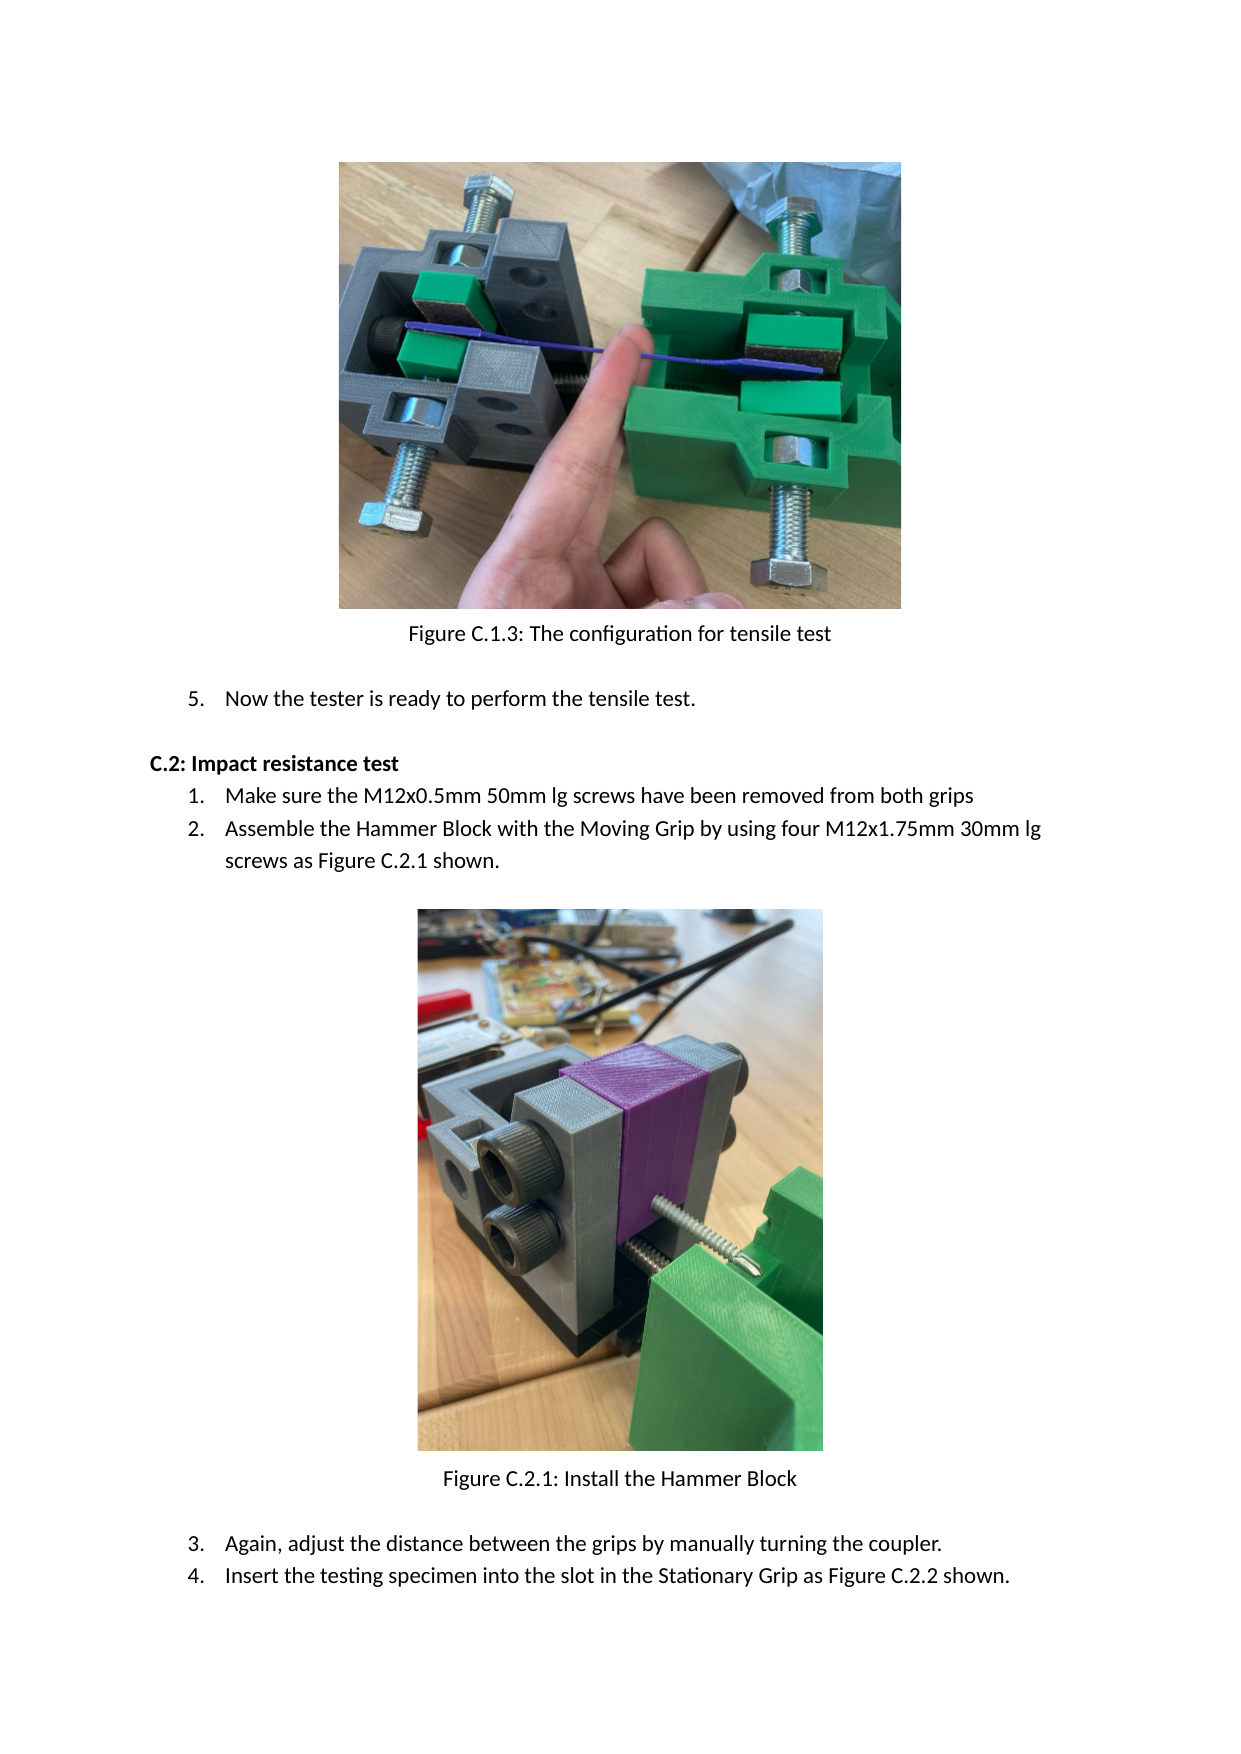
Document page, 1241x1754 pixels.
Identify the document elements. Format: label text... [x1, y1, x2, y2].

list Again, adjust the distance between the grips by manually turning the coupler. [187, 1527, 1090, 1559]
picture [417, 909, 823, 1451]
text Figure C.2.1: Install the Hammer Block [150, 1462, 1090, 1494]
list Assemble the Hammer Block with the Moving Grip by using four M12x1.75mm 30mm lg screws as Figure C.2.1 shown. [187, 812, 1090, 877]
text C.2: Impact resistance test [150, 747, 1090, 779]
list Insert the testing specimen into the slot in the Stationary Grip as Figure C.2.2 shown. [187, 1559, 1090, 1592]
list Now the tester is ready to perform the tensile test. [187, 682, 1090, 714]
text Figure C.1.3: The configuration for tensile test [150, 617, 1090, 649]
picture [338, 162, 902, 609]
list Make sure the M12x0.5mm 50mm lg screws have been removed from both grips [187, 779, 1090, 812]
